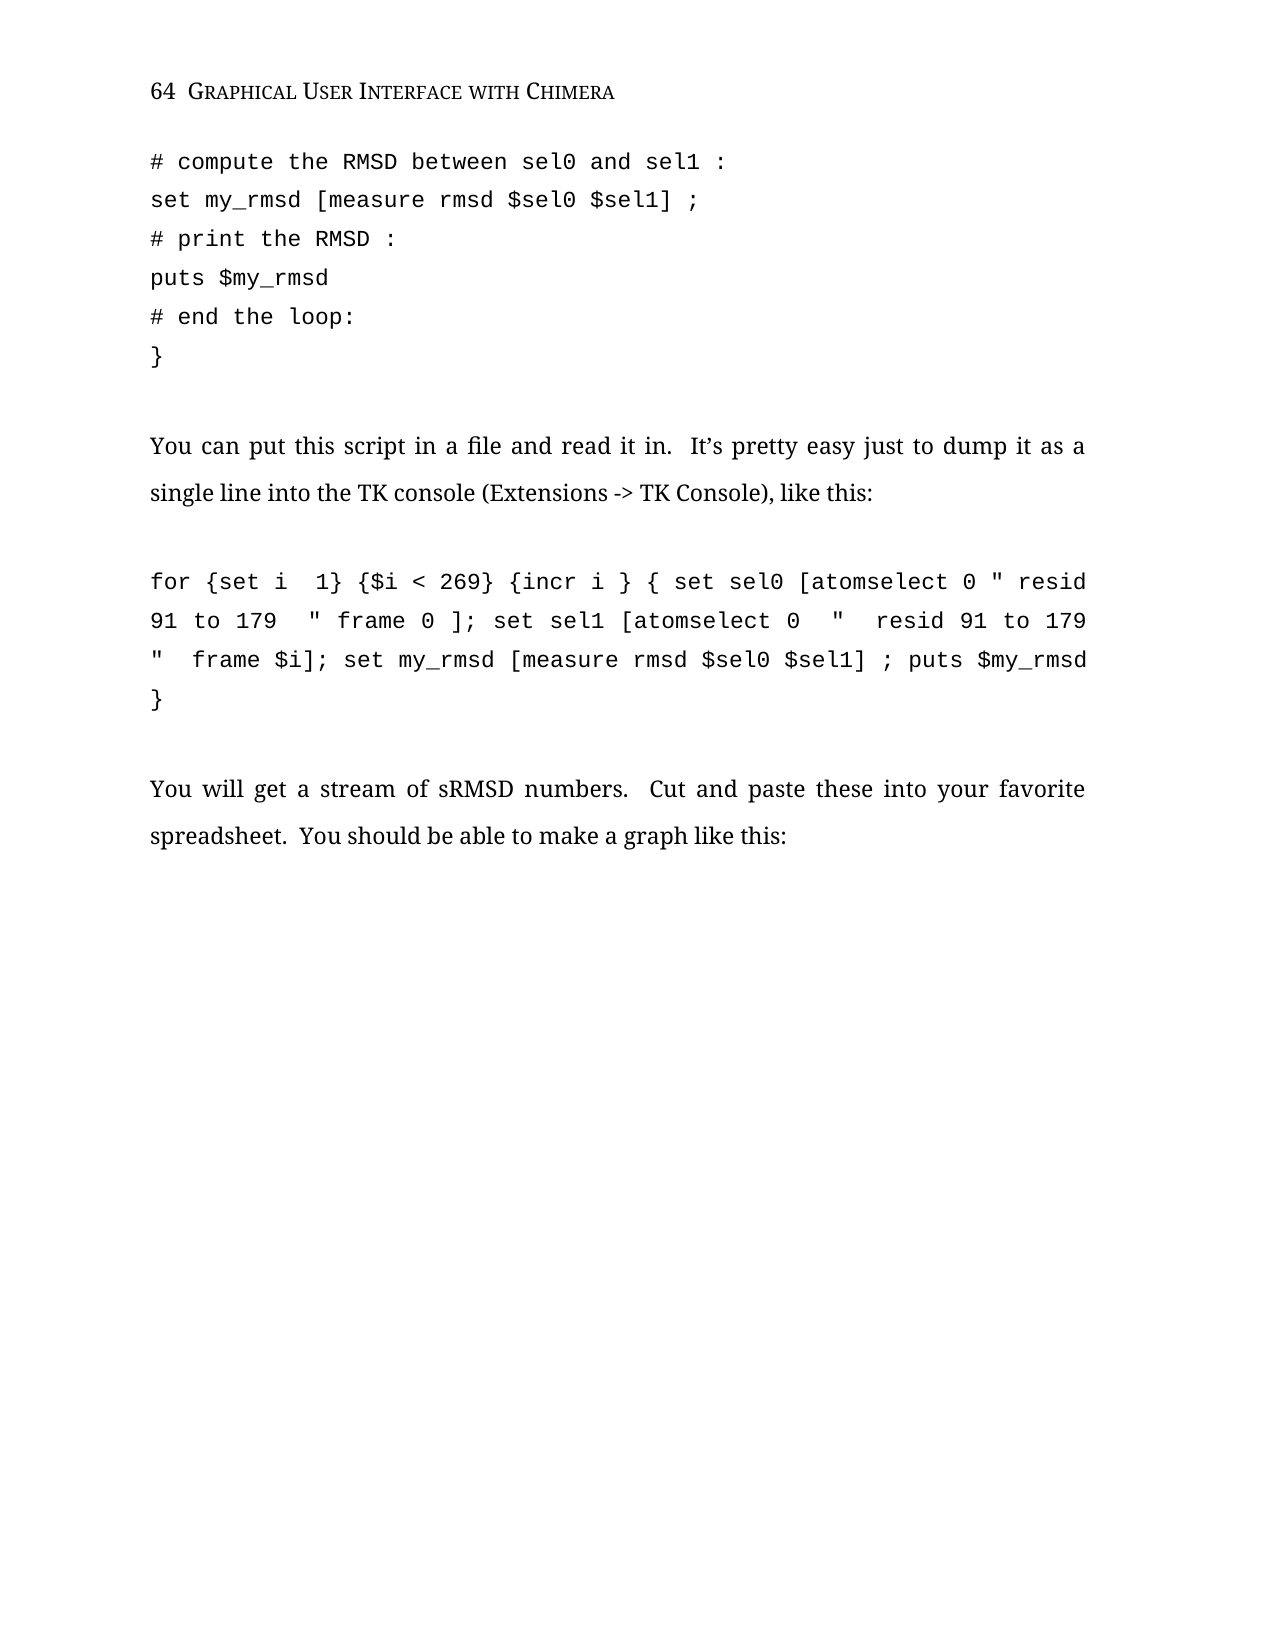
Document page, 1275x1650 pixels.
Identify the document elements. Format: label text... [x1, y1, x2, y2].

text You will get a stream of sRMSD numbers. Cut and paste these into your favorite spreadsheet. You should be able to make a graph like this: [150, 773, 1087, 851]
text } [150, 344, 1087, 370]
text for {set i 1} {$i < 269} {incr i } { set sel0 [atomselect 0 " resid 91 to 179 " frame 0 ]; set sel1 [atomselect 0 " resid 91 to 179 " frame $i]; set my_rmsd [measure rmsd $sel0 $sel1] ; puts $my_rmsd } [150, 571, 1087, 713]
text # compute the RMSD between sel0 and sel1 : [150, 150, 1087, 176]
text # end the loop: [150, 305, 1087, 331]
text You can put this script in a file and read it in. It’s pretty easy just to dump it as a single line into the TK console (Extensions -> TK Console), like this: [150, 430, 1087, 508]
text # print the RMSD : [150, 228, 1087, 254]
text puts $my_rmsd [150, 267, 1087, 292]
text set my_rmsd [measure rmsd $sel0 $sel1] ; [150, 189, 1087, 215]
